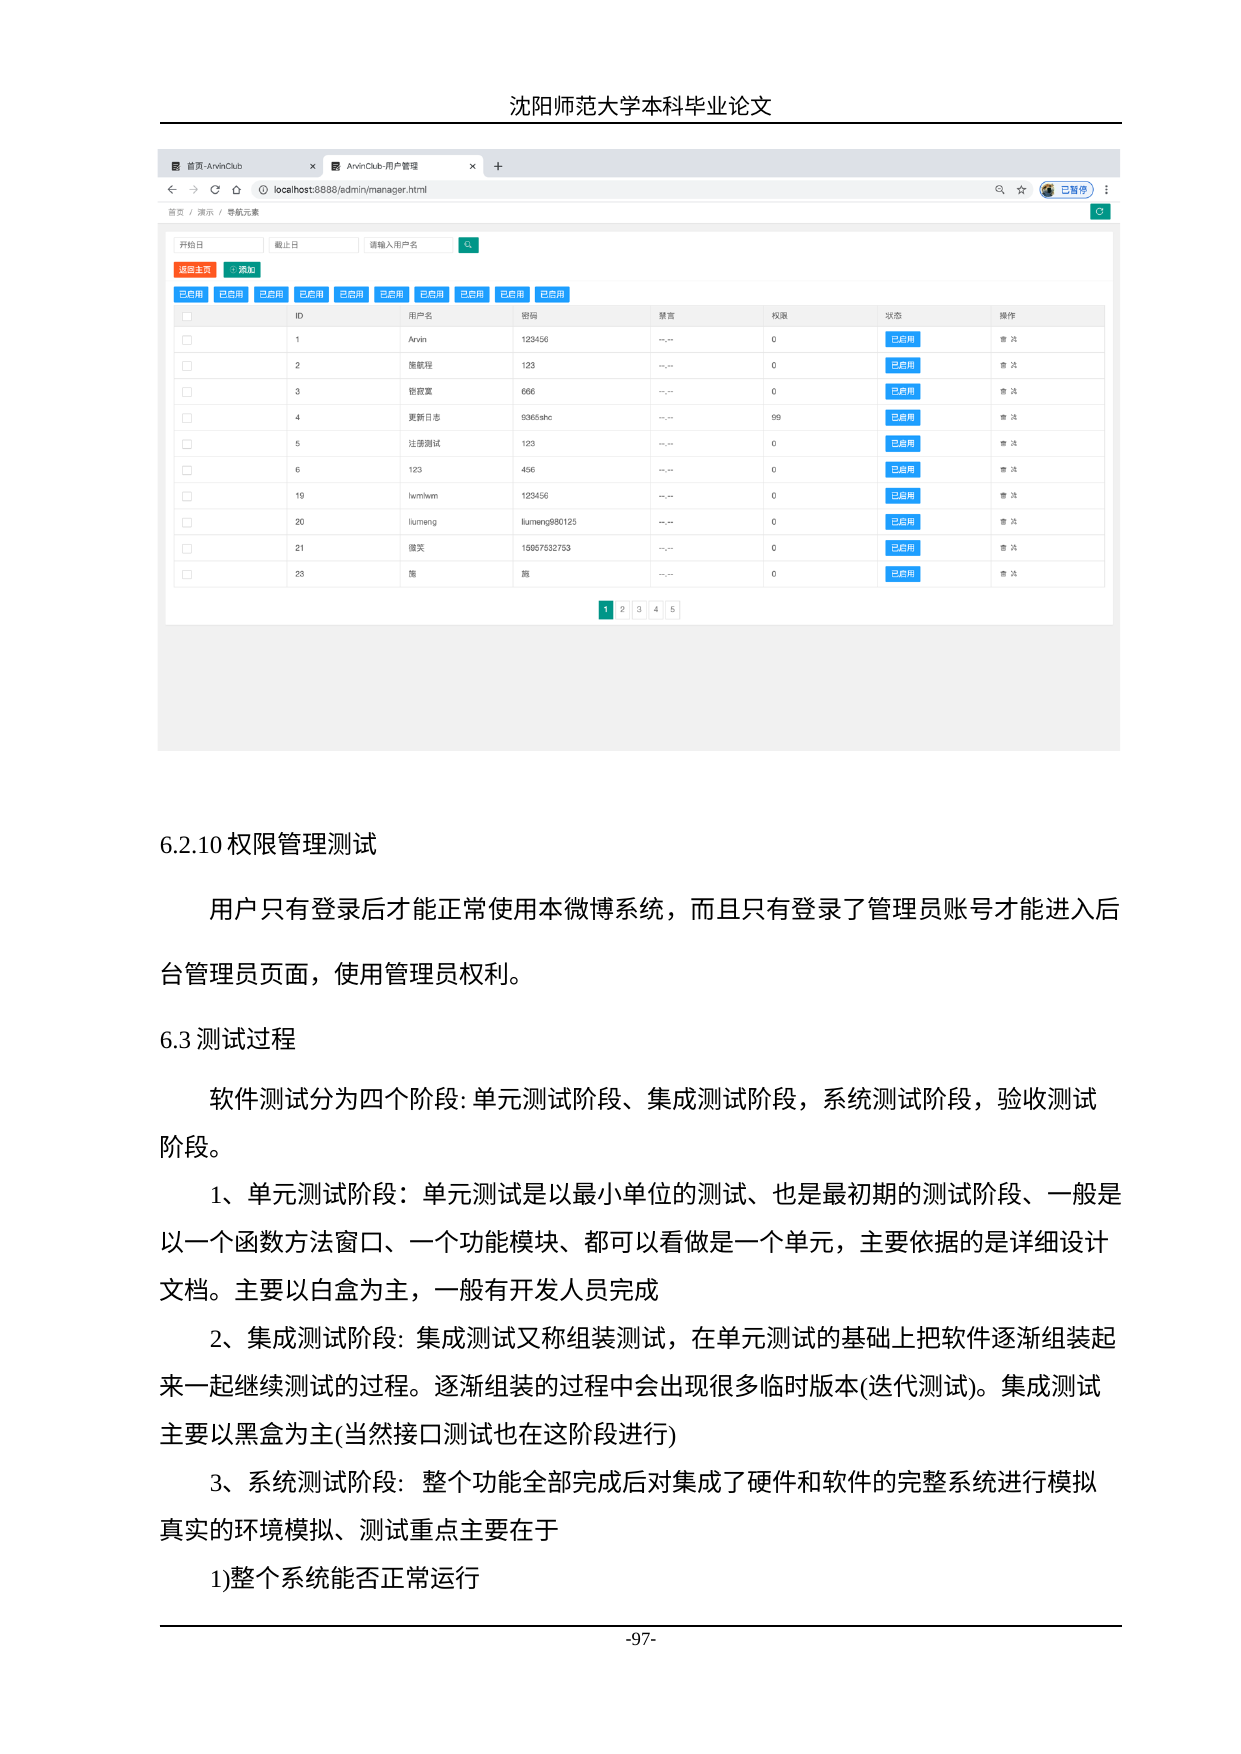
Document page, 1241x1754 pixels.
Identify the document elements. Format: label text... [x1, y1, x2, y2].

text 2、集成测试阶段: 集成测试又称组装测试，在单元测试的基础上把软件逐渐组装起来一起继续测试的过程。逐渐组装的过程中会出现很多临时版本(迭代测试)。集成测试主要以黑盒为主(当然接口测试也在这阶段进行) [159, 1309, 1122, 1453]
subtitle 6.3测试过程 [159, 1005, 1122, 1070]
text 用户只有登录后才能正常使用本微博系统，而且只有登录了管理员账号才能进入后台管理员页面，使用管理员权利。 [159, 875, 1122, 1005]
text 3、系统测试阶段: 整个功能全部完成后对集成了硬件和软件的完整系统进行模拟真实的环境模拟、测试重点主要在于 [159, 1453, 1122, 1549]
text 软件测试分为四个阶段: 单元测试阶段、集成测试阶段，系统测试阶段，验收测试阶段。 [159, 1070, 1122, 1166]
text 1)整个系统能否正常运行 [159, 1549, 1122, 1597]
subtitle 6.2.10权限管理测试 [159, 810, 1122, 875]
picture [157, 149, 1121, 751]
text 1、单元测试阶段：单元测试是以最小单位的测试、也是最初期的测试阶段、一般是以一个函数方法窗口、一个功能模块、都可以看做是一个单元，主要依据的是详细设计文档。主要以白盒为主，一般有开发人员完成 [159, 1166, 1122, 1309]
